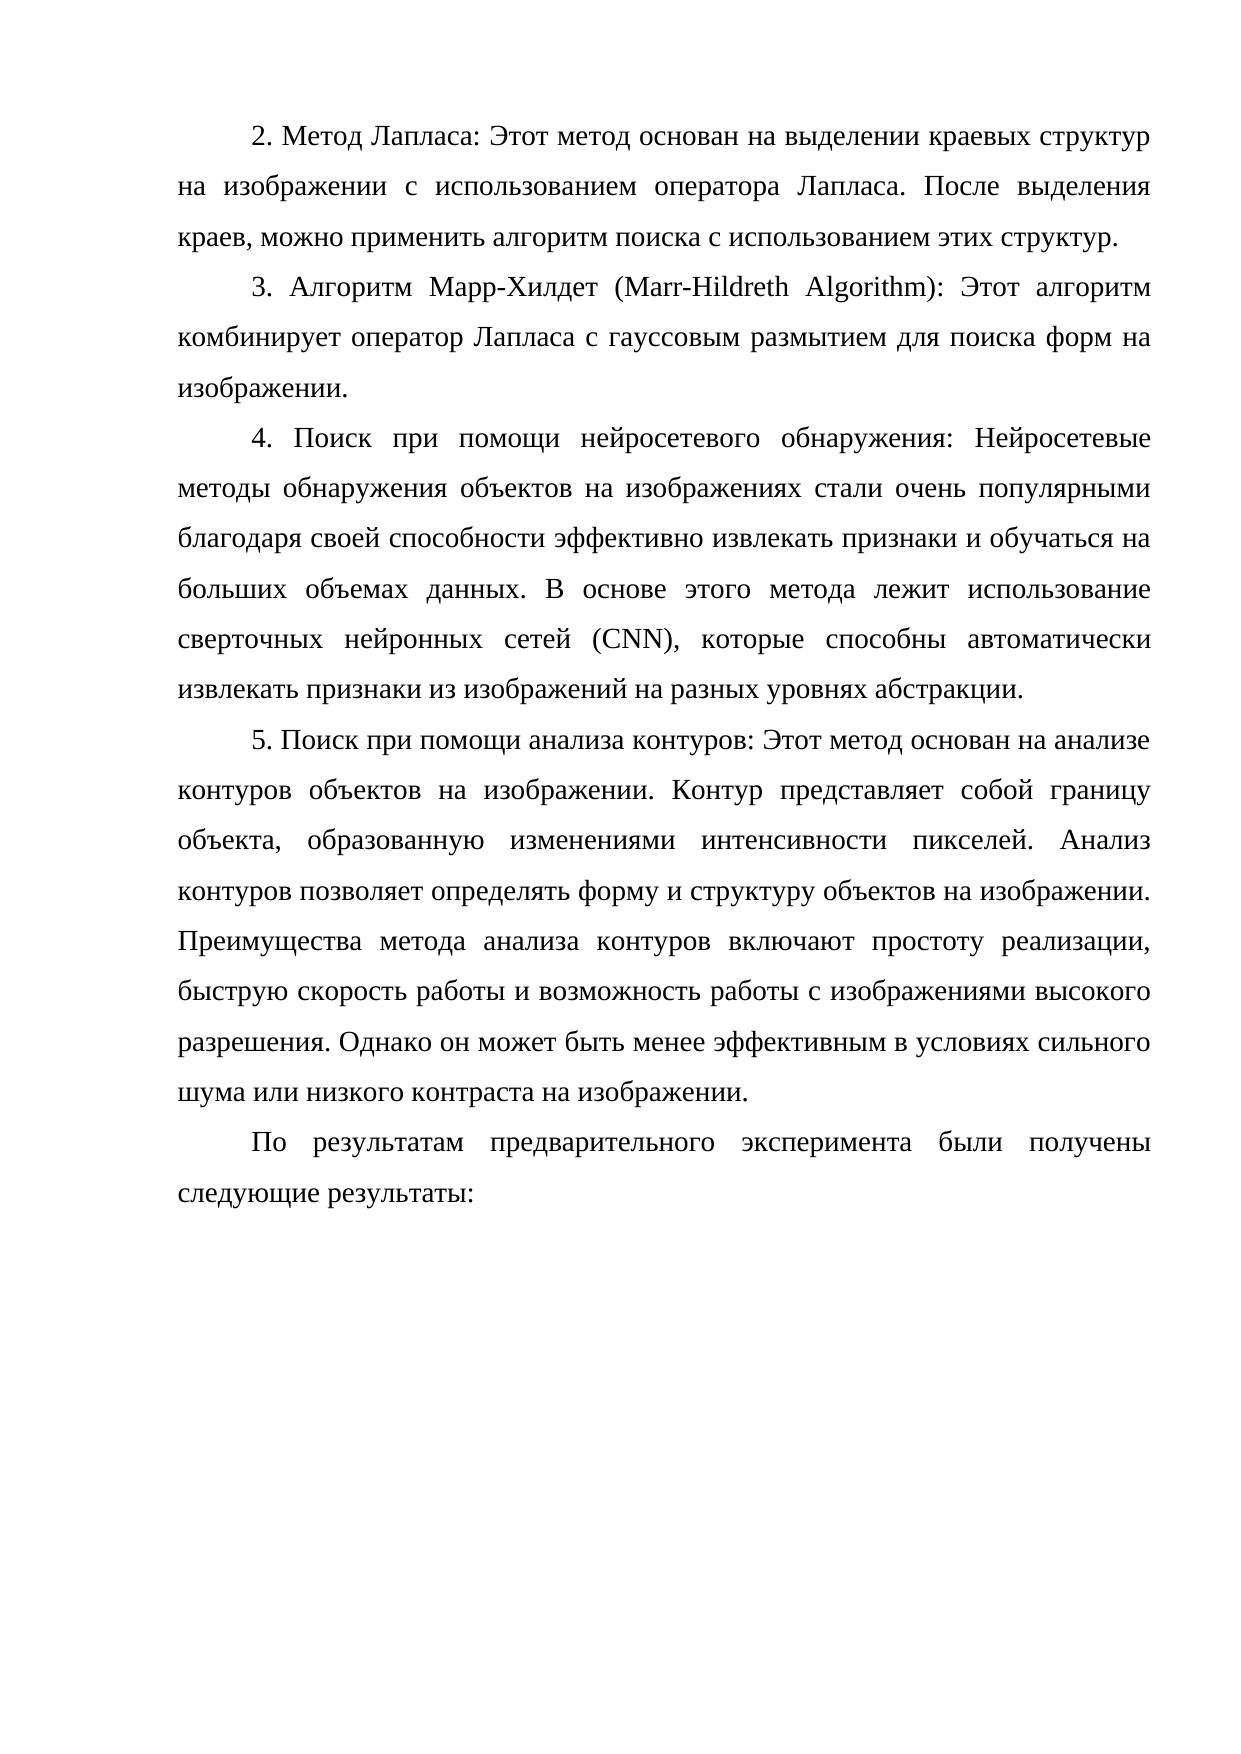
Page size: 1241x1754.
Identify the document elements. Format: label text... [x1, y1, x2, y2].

list По результатам предварительного эксперимента были получены следующие результаты: [177, 1124, 1152, 1208]
list 4. Поиск при помощи нейросетевого обнаружения: Нейросетевые методы обнаружения объектов на изображениях стали очень популярными благодаря своей способности эффективно извлекать признаки и обучаться на больших объемах данных. В основе этого метода лежит использование сверточных нейронных сетей (CNN), которые способны автоматически извлекать признаки из изображений на разных уровнях абстракции. [177, 420, 1152, 705]
list 3. Алгоритм Марр-Хилдет (Marr-Hildreth Algorithm): Этот алгоритм комбинирует оператор Лапласа с гауссовым размытием для поиска форм на изображении. [177, 269, 1152, 403]
list 5. Поиск при помощи анализа контуров: Этот метод основан на анализе контуров объектов на изображении. Контур представляет собой границу объекта, образованную изменениями интенсивности пикселей. Анализ контуров позволяет определять форму и структуру объектов на изображении. Преимущества метода анализа контуров включают простоту реализации, быструю скорость работы и возможность работы с изображениями высокого разрешения. Однако он может быть менее эффективным в условиях сильного шума или низкого контраста на изображении. [177, 722, 1152, 1108]
list 2. Метод Лапласа: Этот метод основан на выделении краевых структур на изображении с использованием оператора Лапласа. После выделения краев, можно применить алгоритм поиска с использованием этих структур. [177, 118, 1152, 252]
